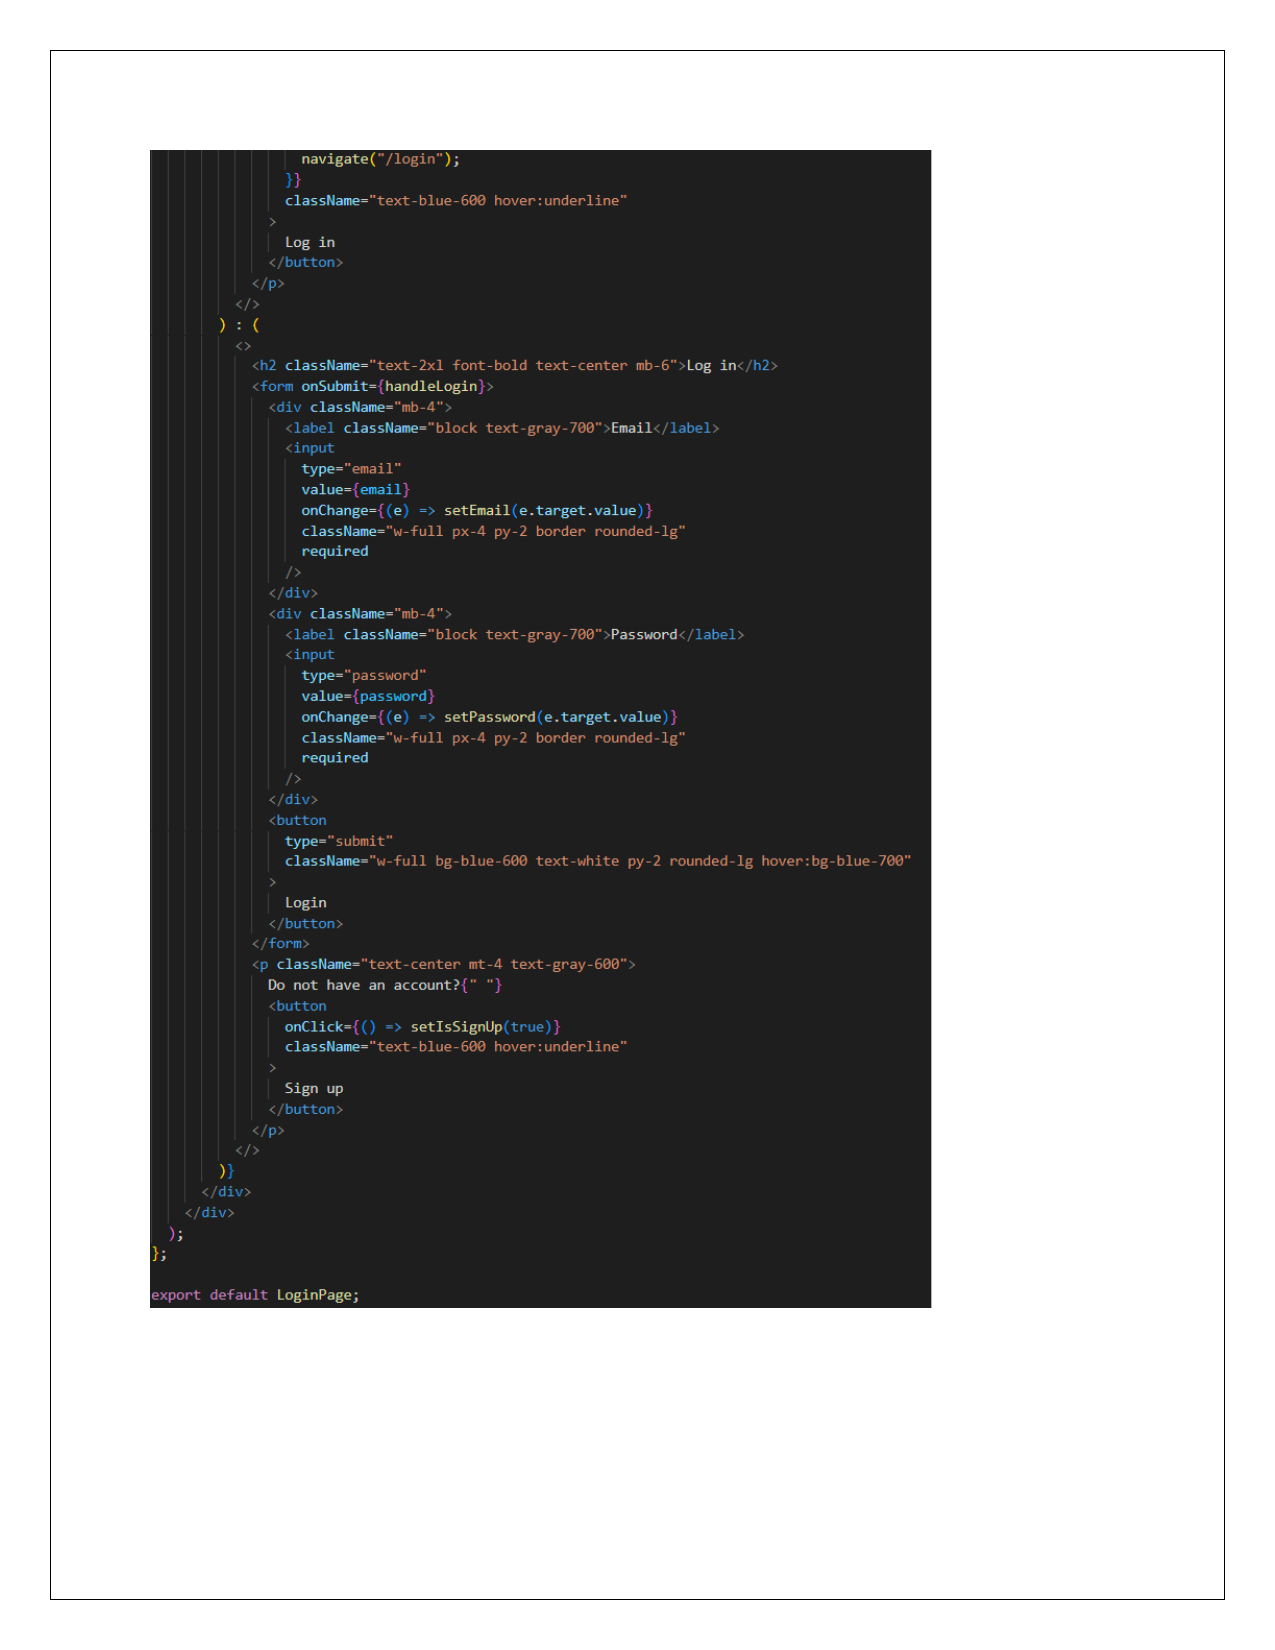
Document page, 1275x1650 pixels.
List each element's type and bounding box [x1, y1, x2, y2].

picture [150, 150, 932, 1308]
